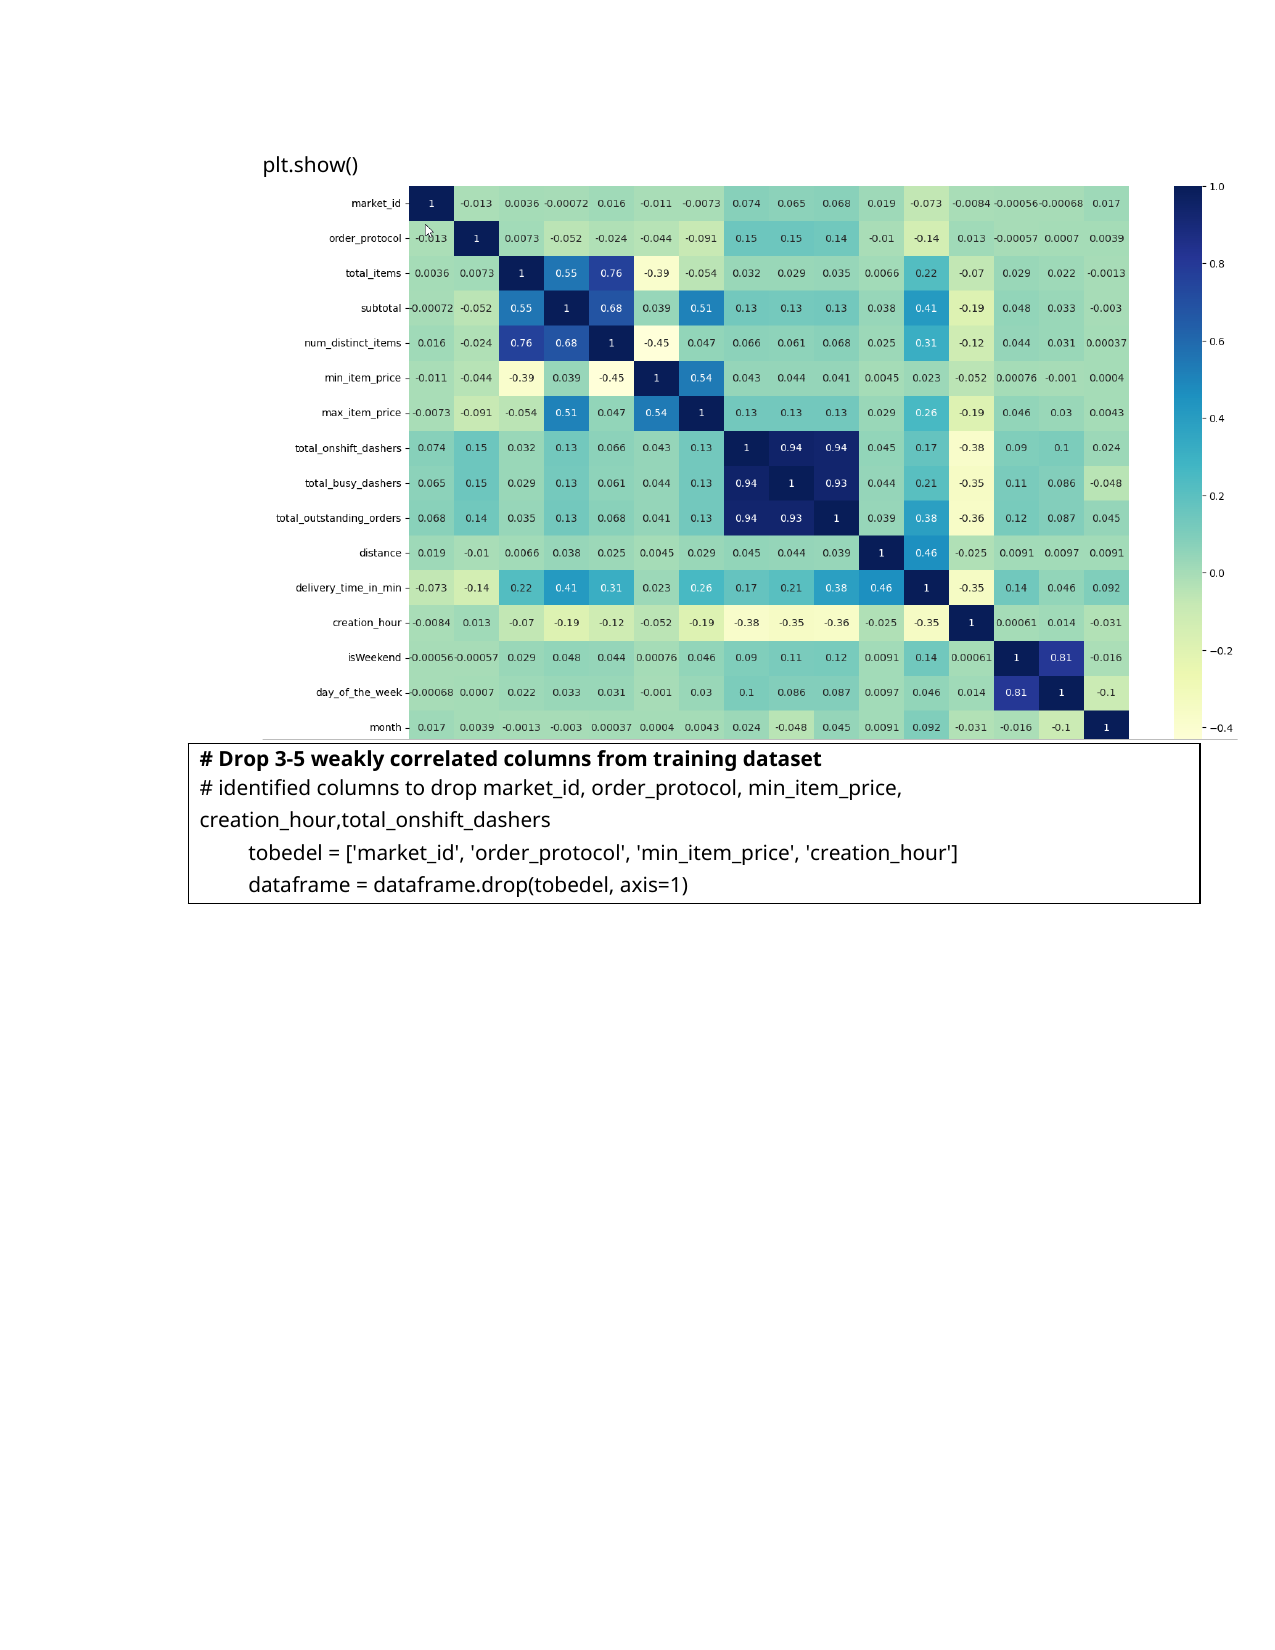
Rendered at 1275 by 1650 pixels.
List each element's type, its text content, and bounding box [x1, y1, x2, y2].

picture [262, 182, 1238, 740]
table_header # Drop 3-5 weakly correlated columns from training dataset # identified columns to drop market_id, order_protocol, min_item_price, creation_hour,total_onshift_dashers tobedel = ['market_id', 'order_protocol', 'min_item_price', 'creation_hour'] dataframe = dataframe.drop(tobedel, axis=1) [189, 744, 1199, 903]
text plt.show() [187, 150, 1125, 178]
